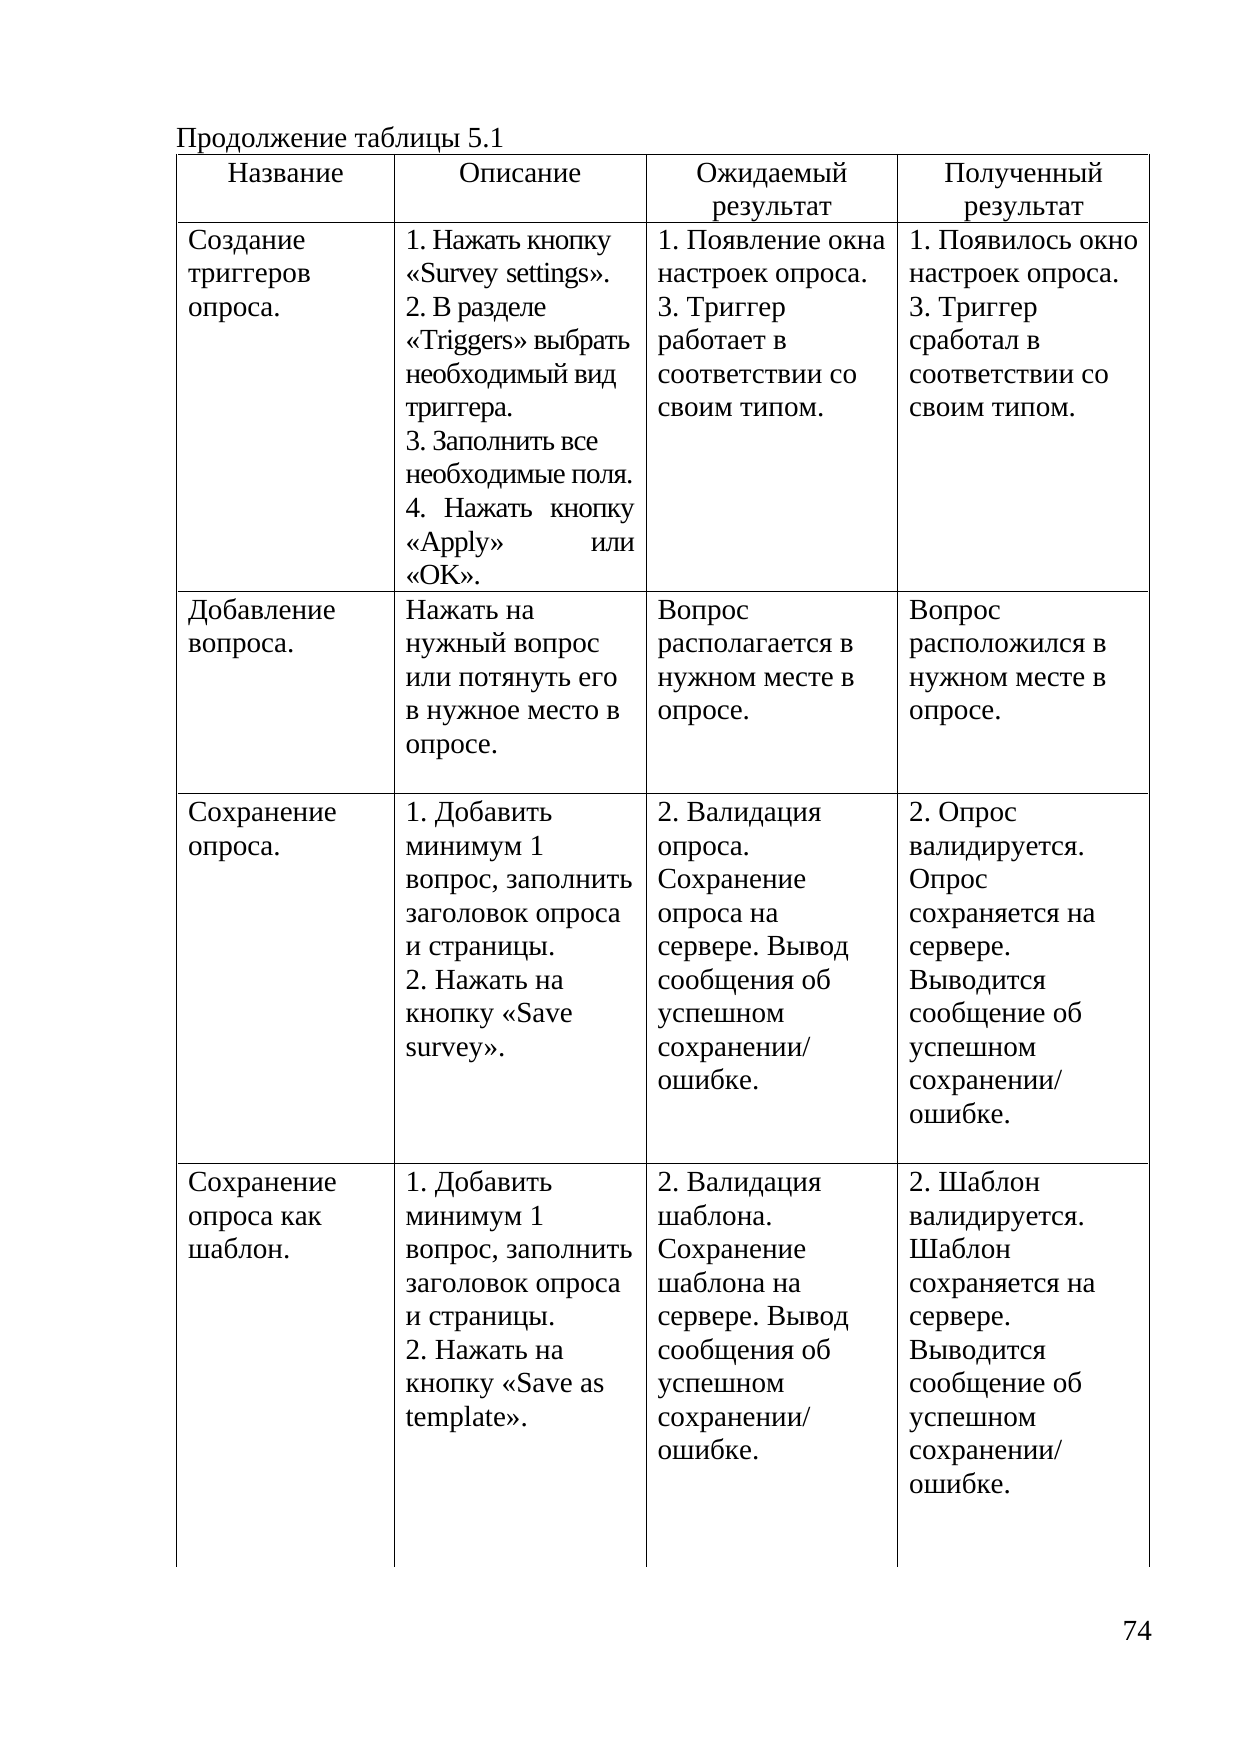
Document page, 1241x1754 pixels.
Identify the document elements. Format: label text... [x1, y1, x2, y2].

table_cell Вопрос расположился в нужном месте в опросе. [898, 591, 1149, 793]
table_cell Описание [395, 155, 646, 222]
table_cell Вопрос располагается в нужном месте в опросе. [647, 592, 897, 793]
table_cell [647, 1164, 897, 1567]
table_cell Название [177, 155, 394, 222]
table_cell Полученный результат [898, 154, 1149, 222]
table_cell 1. Нажать кнопку «Survey settings». 2. В разделе «Triggers» выбрать необходимый вид триггера. 3. Заполнить все необходимые поля. 4. Нажать кнопку «Apply» или «OK». [395, 223, 646, 591]
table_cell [395, 1164, 646, 1567]
table_cell 2. Валидация опроса. Сохранение опроса на сервере. Вывод сообщения об успешном сохранении/ ошибке. [647, 794, 897, 1163]
table_header Продолжение таблицы 5.1 [178, 120, 1149, 154]
table_cell 1. Появилось окно настроек опроса. 3. Триггер сработал в соответствии со своим типом. [898, 222, 1149, 591]
table_cell Добавление вопроса. [177, 591, 394, 793]
table_cell 2. Опрос валидируется. Опрос сохраняется на сервере. Выводится сообщение об успешном сохранении/ ошибке. [898, 793, 1149, 1163]
table_cell 1. Появление окна настроек опроса. 3. Триггер работает в соответствии со своим типом. [647, 223, 897, 591]
table_cell Создание триггеров опроса. [177, 222, 394, 591]
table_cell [898, 1163, 1149, 1567]
table_cell Сохранение опроса. [177, 793, 394, 1163]
table_cell 1. Добавить минимум 1 вопрос, заполнить заголовок опроса и страницы. 2. Нажать на кнопку «Save survey». [395, 794, 646, 1163]
table_cell Ожидаемый результат [647, 155, 897, 222]
table_cell Сохранение опроса как шаблон. [177, 1163, 394, 1567]
table_cell Нажать на нужный вопрос или потянуть его в нужное место в опросе. [395, 592, 646, 793]
